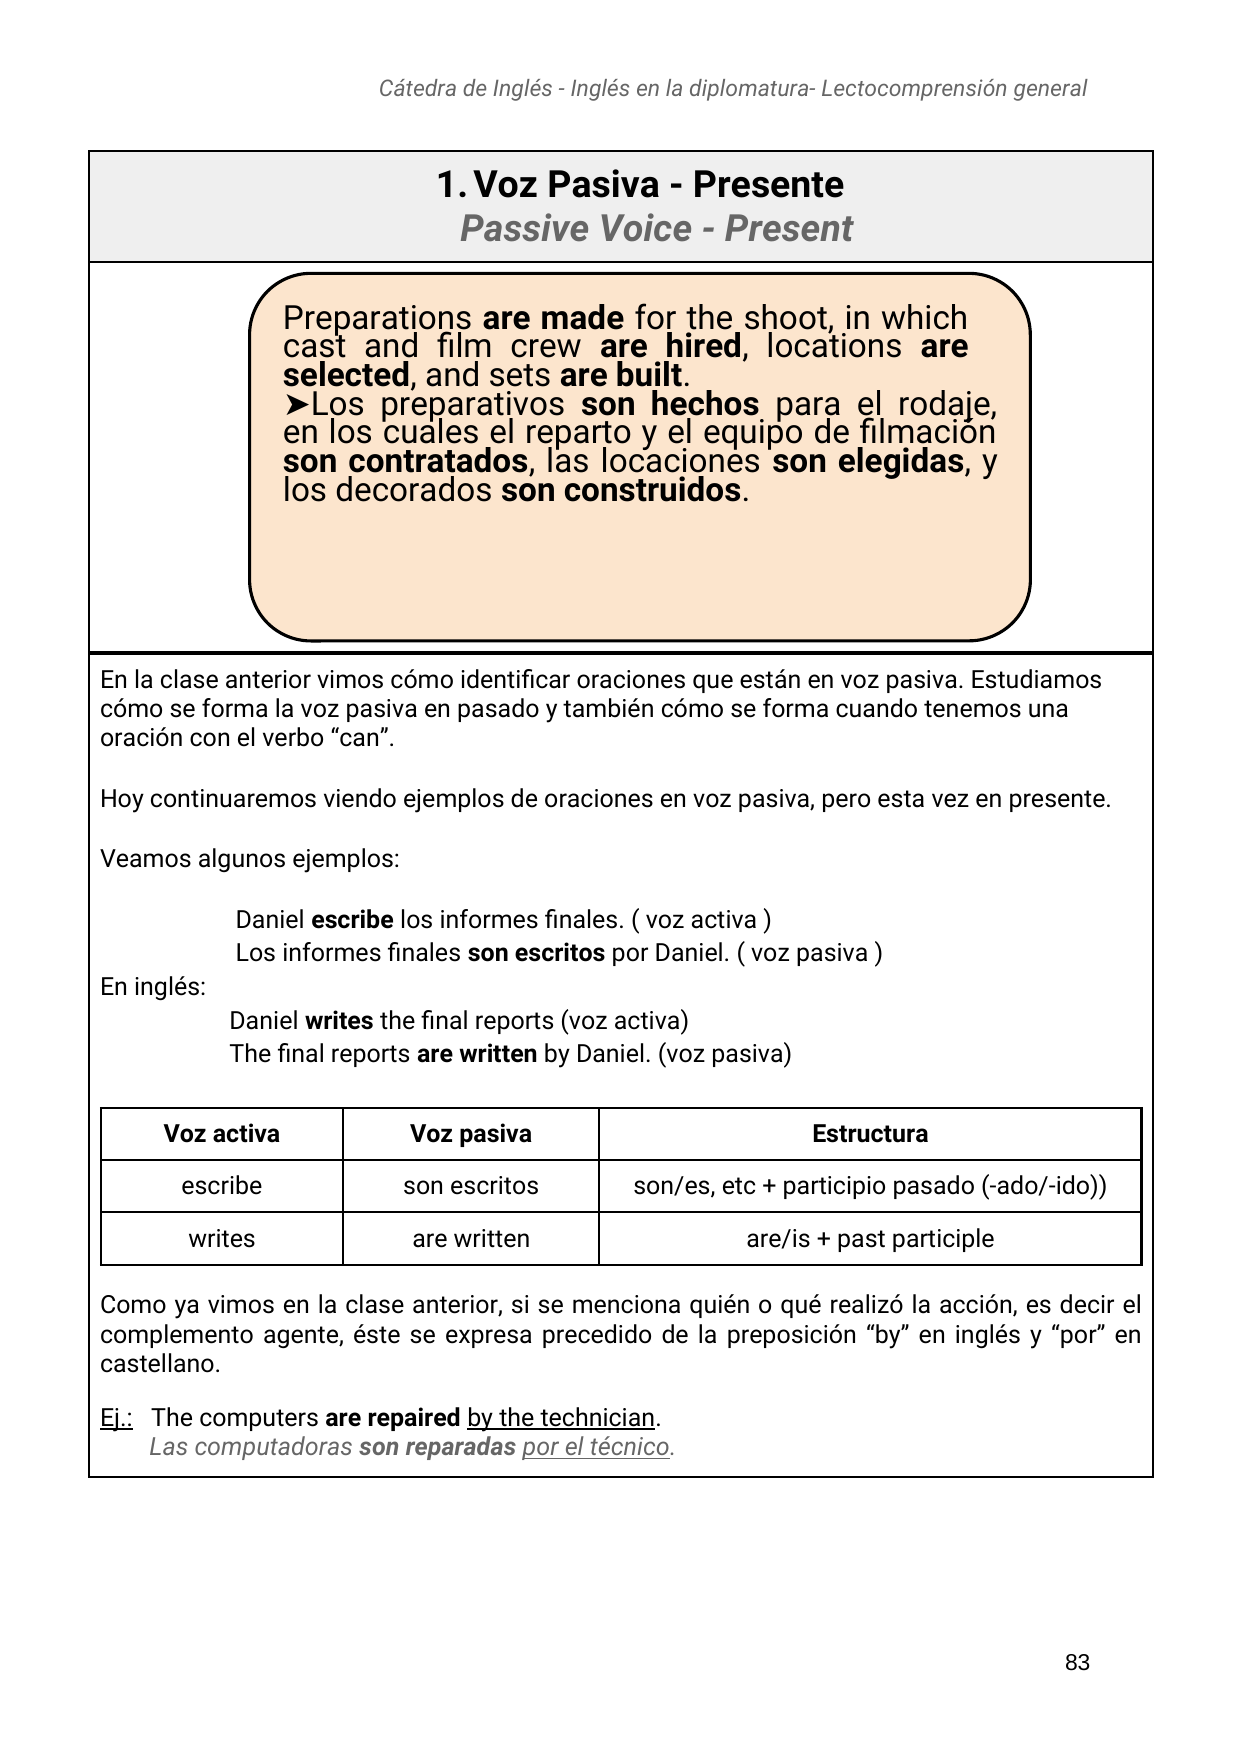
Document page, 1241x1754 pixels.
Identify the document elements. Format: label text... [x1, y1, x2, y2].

table_cell En la clase anterior vimos cómo identificar oraciones que están en voz pasiva. Estudiamos cómo se forma la voz pasiva en pasado y también cómo se forma cuando tenemos una oración con el verbo “can”. Hoy continuaremos viendo ejemplos de oraciones en voz pasiva, pero esta vez en presente. Veamos algunos ejemplos: Daniel escribe los informes finales. ( voz activa ) Los informes finales son escritos por Daniel. ( voz pasiva ) En inglés: Daniel writes the final reports (voz activa) The final reports are written by Daniel. (voz pasiva) Como ya vimos en la clase anterior, si se menciona quién o qué realizó la acción, es decir el complemento agente, éste se expresa precedido de la preposición “by” en inglés y “por” en castellano. Ej.: The computers are repaired by the technician. Las computadoras son reparadas por el técnico. [90, 655, 1152, 1476]
table_header Voz Pasiva - Presente Passive Voice - Present [90, 152, 1152, 261]
table_cell [90, 263, 1152, 651]
